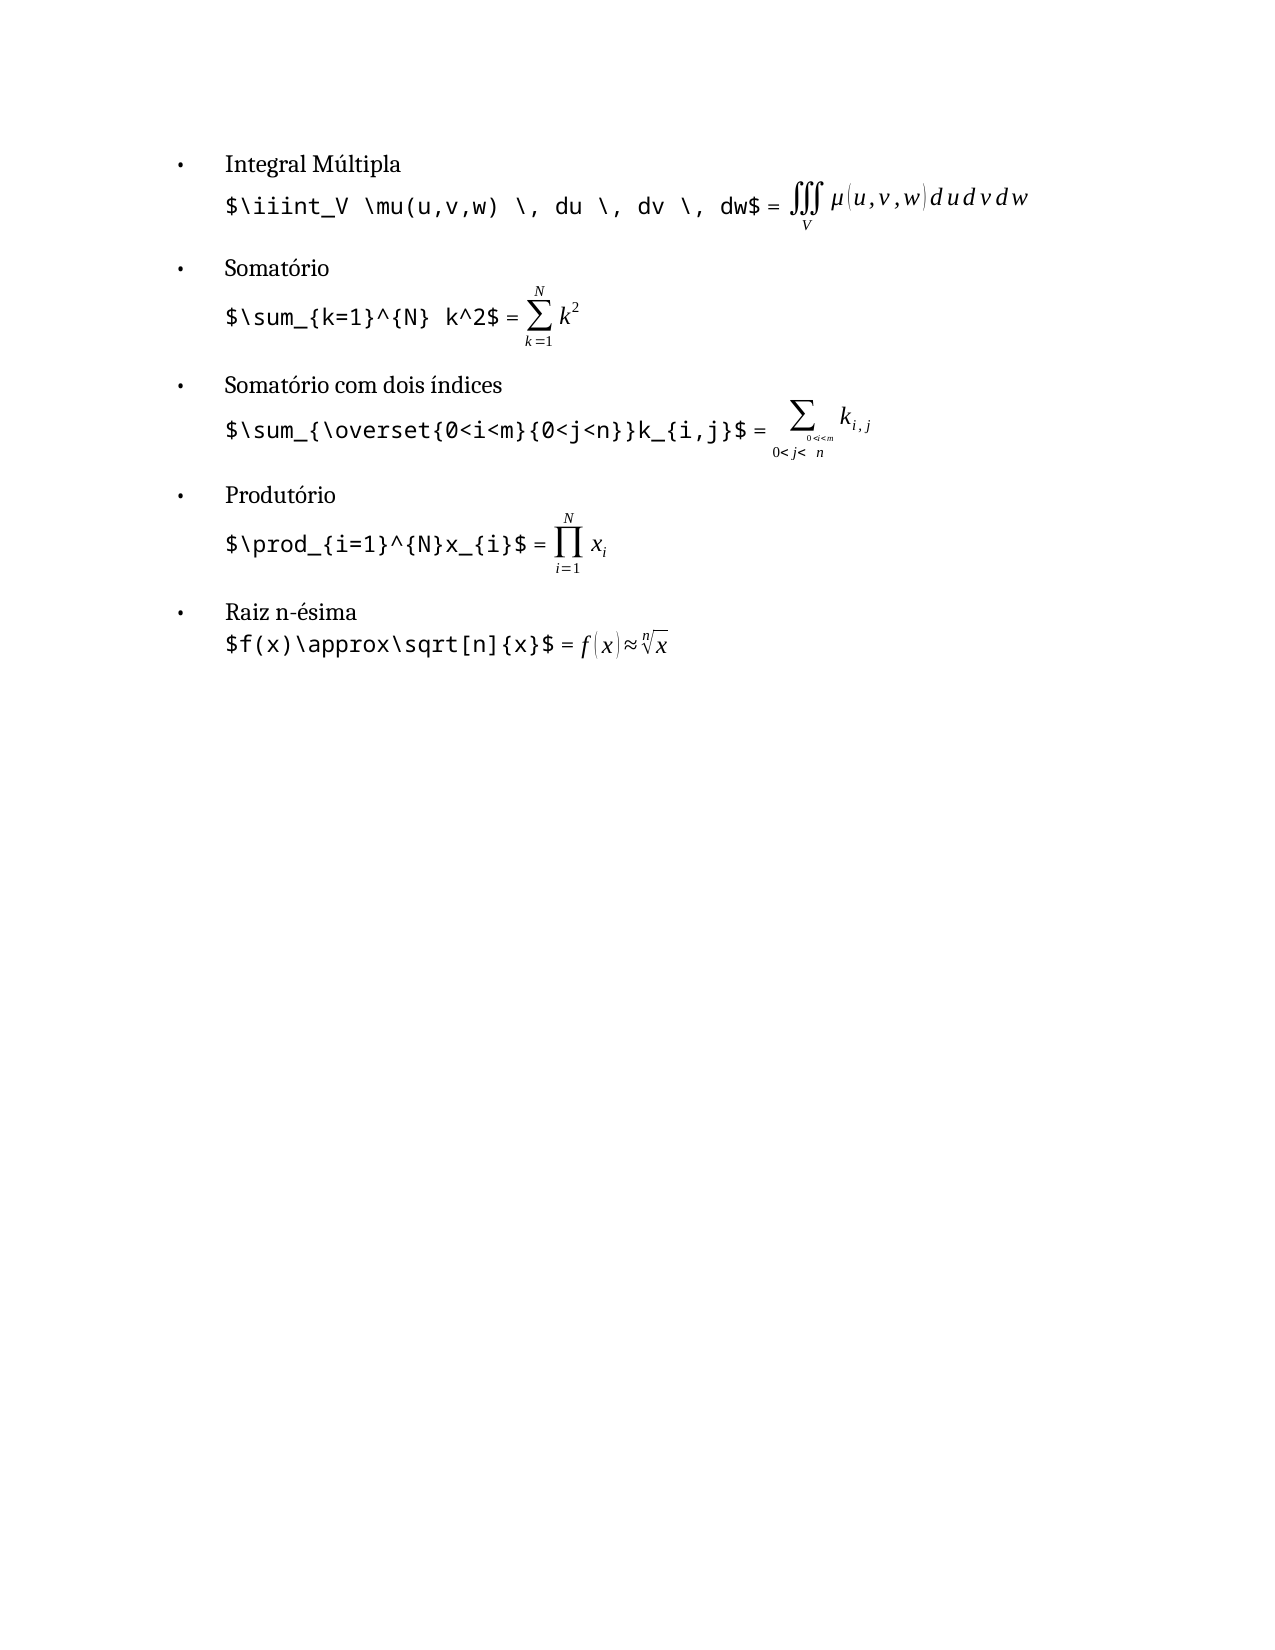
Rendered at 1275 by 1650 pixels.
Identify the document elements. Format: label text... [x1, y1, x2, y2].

list Integral Múltipla $\iiint_V \mu(u,v,w) \, du \, dv \, dw$ = [175, 150, 1125, 233]
list Produtório $\prod_{i=1}^{N}x_{i}$ = [175, 481, 1125, 577]
list Somatório $\sum_{k=1}^{N} k^2$ = [175, 254, 1125, 350]
list Somatório com dois índices $\sum_{\overset{0<i<m}{0<j<n}}k_{i,j}$ = [175, 371, 1125, 460]
list Raiz n-ésima $f(x)\approx\sqrt[n]{x}$ = [175, 598, 1125, 660]
